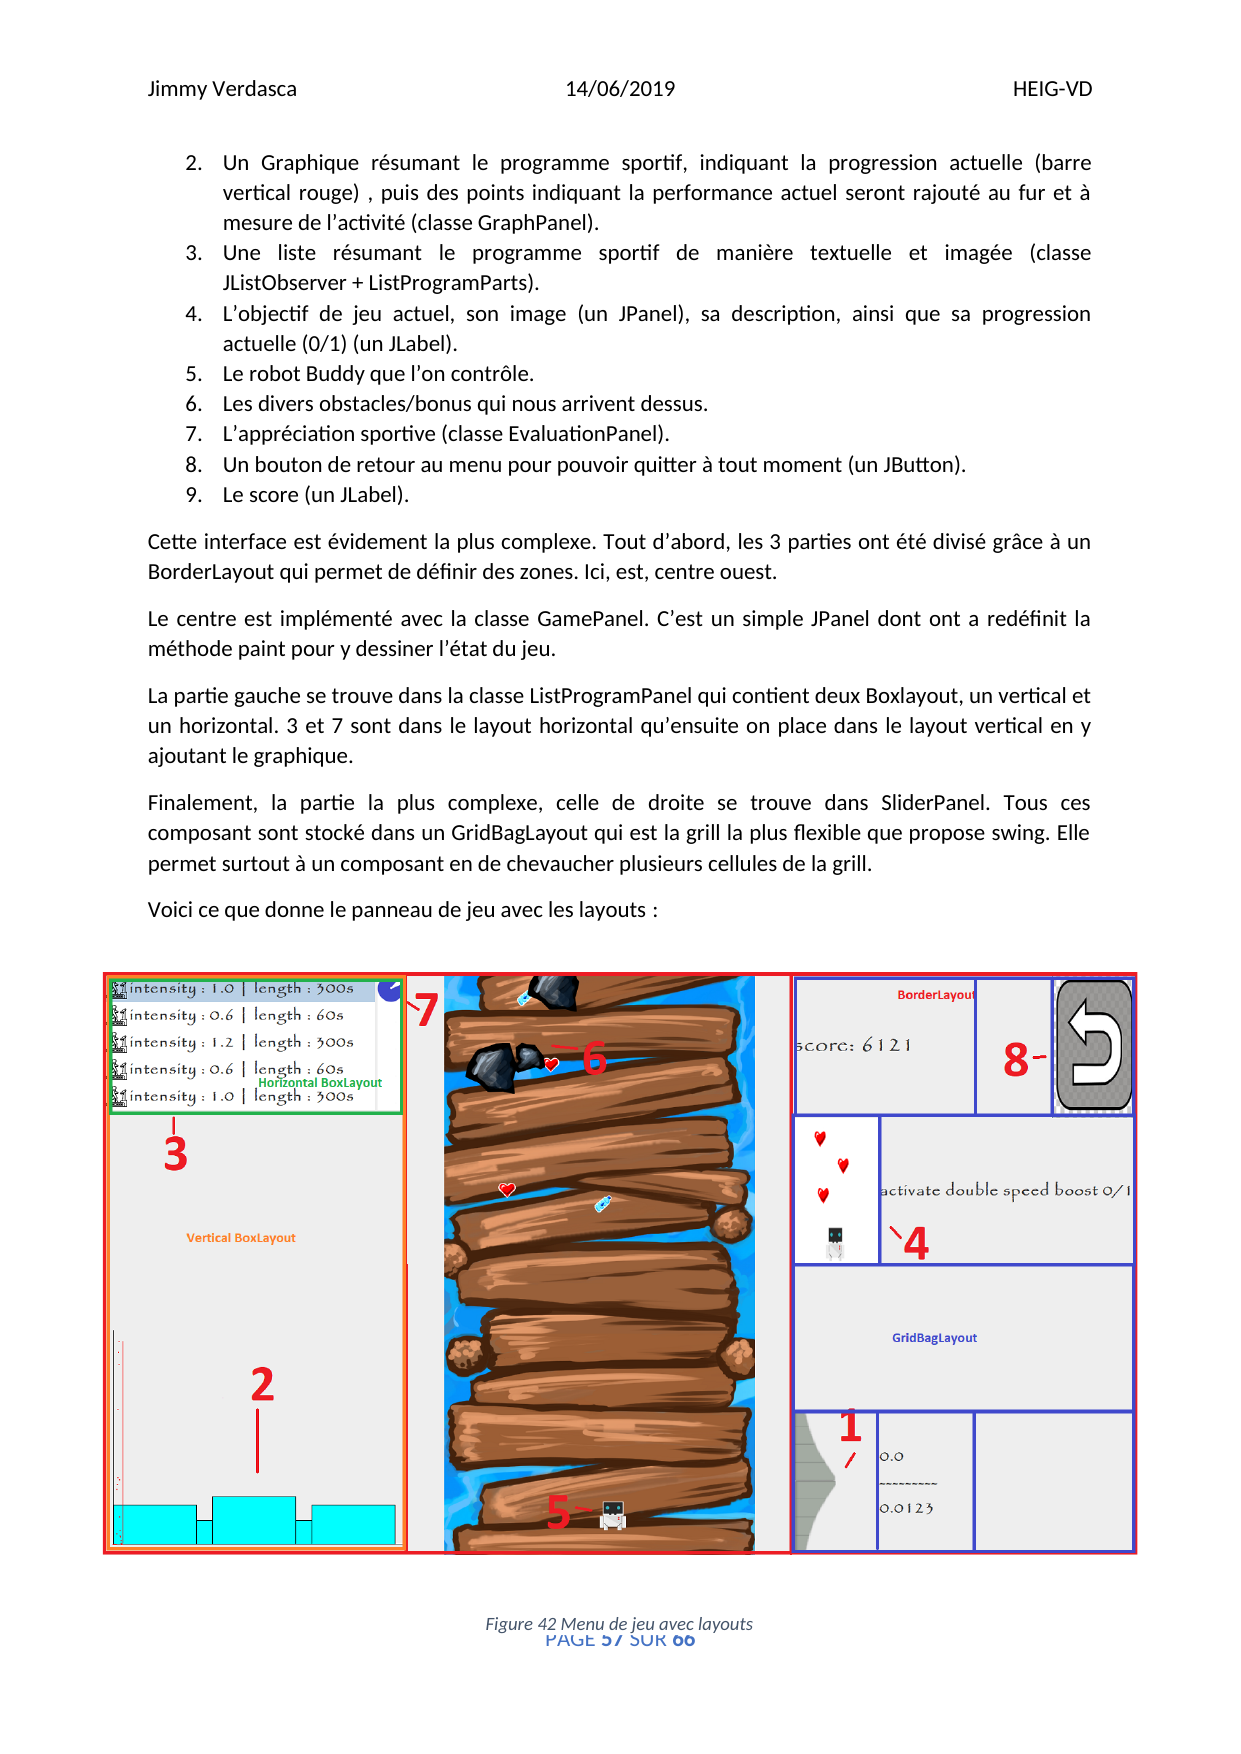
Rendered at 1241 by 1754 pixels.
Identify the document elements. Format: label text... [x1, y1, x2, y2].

list Le score (un JLabel). [185, 480, 1093, 508]
list Les divers obstacles/bonus qui nous arrivent dessus. [185, 389, 1093, 417]
list Un Graphique résumant le programme sportif, indiquant la progression actuelle (barre vertical rouge) , puis des points indiquant la performance actuel seront rajouté au fur et à mesure de l’activité (classe GraphPanel). [185, 148, 1093, 236]
list L’objectif de jeu actuel, son image (un JPanel), sa description, ainsi que sa progression actuelle (0/1) (un JLabel). [185, 299, 1093, 357]
text Cette interface est évidement la plus complexe. Tout d’abord, les 3 parties ont été divisé grâce à un BorderLayout qui permet de définir des zones. Ici, est, centre ouest. [148, 527, 1093, 585]
picture [102, 972, 1138, 1555]
list Le robot Buddy que l’on contrôle. [185, 359, 1093, 387]
list L’appréciation sportive (classe EvaluationPanel). [185, 419, 1093, 447]
text Finalement, la partie la plus complexe, celle de droite se trouve dans SliderPanel. Tous ces composant sont stocké dans un GridBagLayout qui est la grill la plus flexible que propose swing. Elle permet surtout à un composant en de chevaucher plusieurs cellules de la grill. [148, 788, 1093, 877]
list Un bouton de retour au menu pour pouvoir quitter à tout moment (un JButton). [185, 450, 1093, 478]
text Voici ce que donne le panneau de jeu avec les layouts : [148, 896, 1093, 923]
list Une liste résumant le programme sportif de manière textuelle et imagée (classe JListObserver + ListProgramParts). [185, 238, 1093, 296]
text Le centre est implémenté avec la classe GamePanel. C’est un simple JPanel dont ont a redéfinit la méthode paint pour y dessiner l’état du jeu. [148, 604, 1093, 662]
text La partie gauche se trouve dans la classe ListProgramPanel qui contient deux Boxlayout, un vertical et un horizontal. 3 et 7 sont dans le layout horizontal qu’ensuite on place dans le layout vertical en y ajoutant le graphique. [148, 681, 1093, 769]
